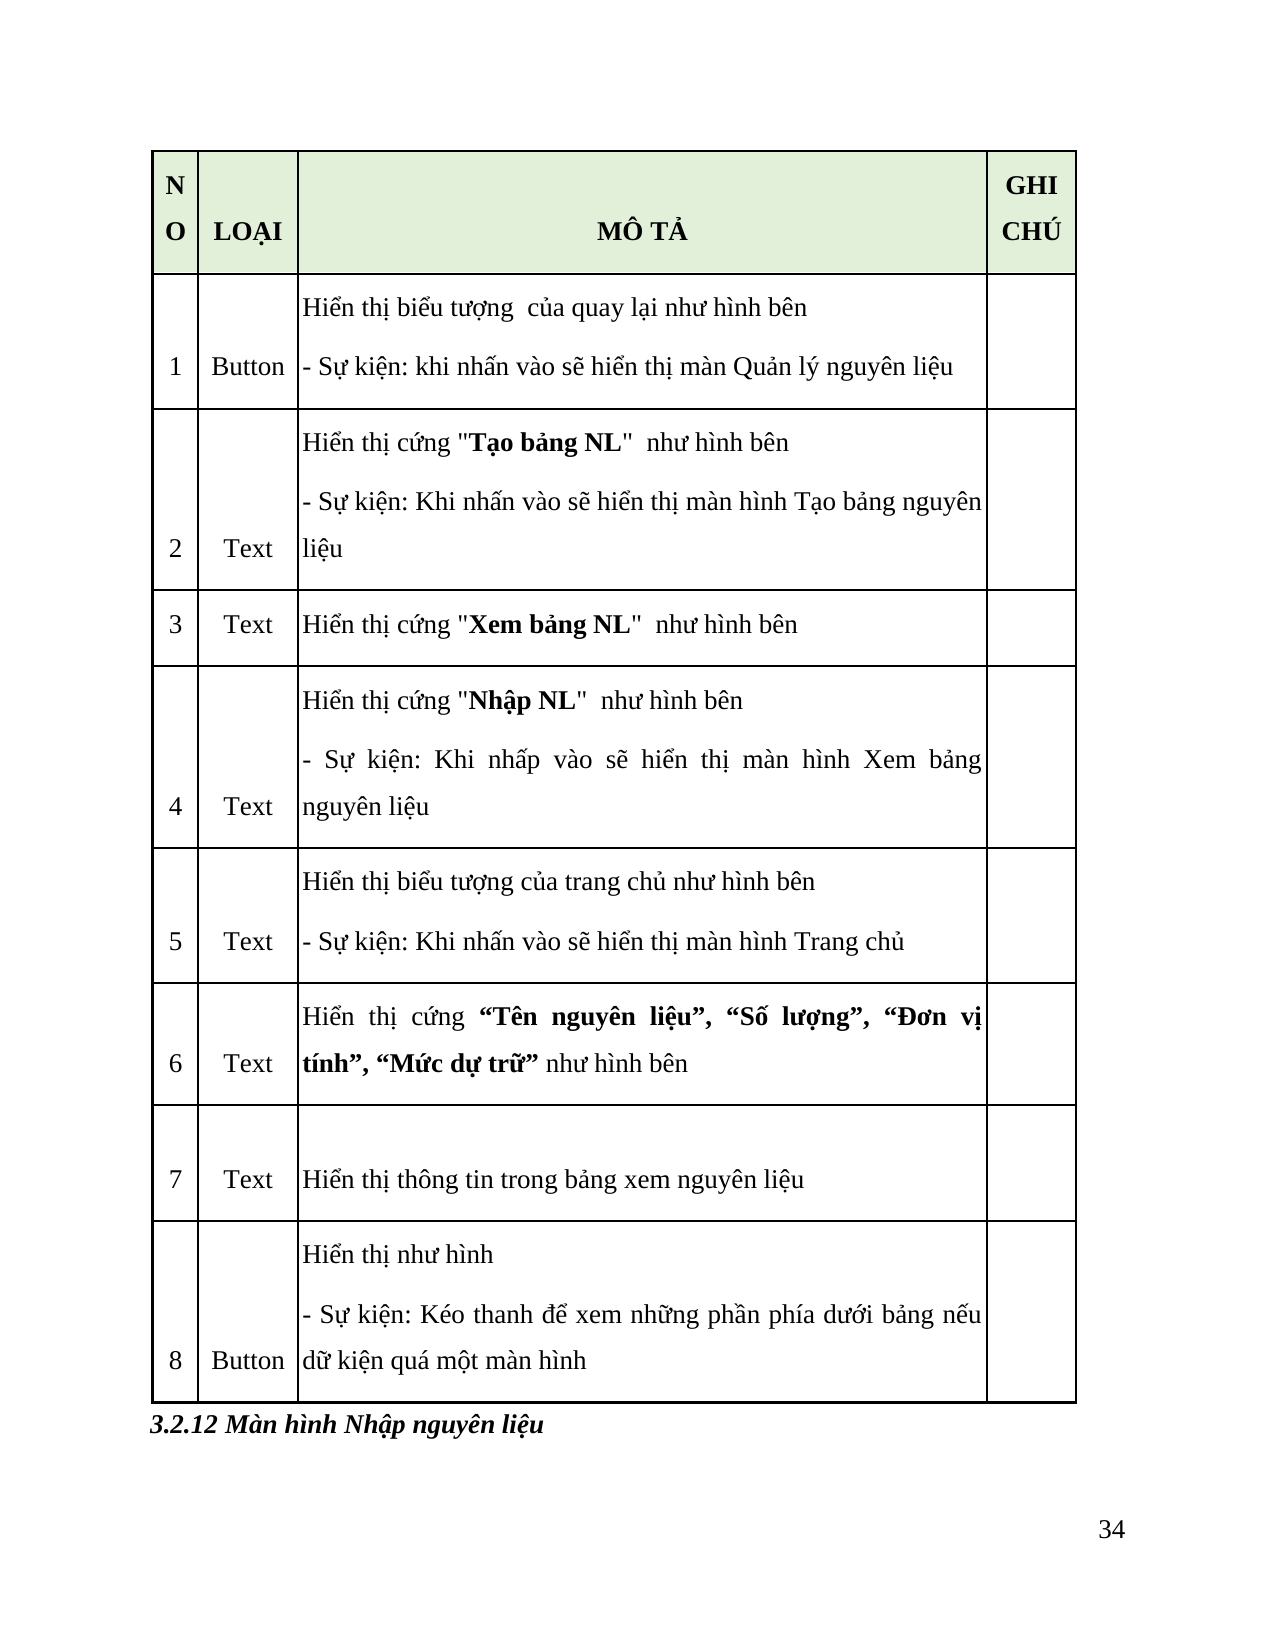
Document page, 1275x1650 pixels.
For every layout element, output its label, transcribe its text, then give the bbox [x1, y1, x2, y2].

table_cell Button [199, 1222, 297, 1401]
table_cell Text [199, 1106, 297, 1220]
table_cell 2 [154, 410, 197, 589]
table_cell 8 [154, 1222, 197, 1401]
table_cell 5 [154, 849, 197, 982]
table_cell Hiển thị cứng "Tạo bảng NL" như hình bên - Sự kiện: Khi nhấn vào sẽ hiển thị màn hình Tạo bảng nguyên liệu [299, 410, 986, 589]
table_cell Hiển thị biểu tượng của trang chủ như hình bên - Sự kiện: Khi nhấn vào sẽ hiển thị màn hình Trang chủ [299, 849, 986, 982]
table_cell Hiển thị cứng "Nhập NL" như hình bên - Sự kiện: Khi nhấp vào sẽ hiển thị màn hình Xem bảng nguyên liệu [299, 667, 986, 847]
table_header MÔ TẢ [299, 152, 986, 272]
table_cell Text [199, 410, 297, 589]
table_cell Hiển thị thông tin trong bảng xem nguyên liệu [299, 1106, 986, 1220]
table_cell Hiển thị cứng “Tên nguyên liệu”, “Số lượng”, “Đơn vị tính”, “Mức dự trữ” như hình bên [299, 984, 986, 1104]
subtitle Màn hình Nhập nguyên liệu [150, 1408, 1125, 1439]
table_cell [988, 1106, 1075, 1220]
table_cell Text [199, 667, 297, 847]
table_cell 7 [154, 1106, 197, 1220]
table_cell 6 [154, 984, 197, 1104]
table_cell [988, 984, 1075, 1104]
table_cell [988, 410, 1075, 589]
table_cell Hiển thị cứng "Xem bảng NL" như hình bên [299, 591, 986, 665]
table_cell [988, 1222, 1075, 1401]
table_cell 4 [154, 667, 197, 847]
table_cell Text [199, 849, 297, 982]
table_cell Hiển thị biểu tượng của quay lại như hình bên - Sự kiện: khi nhấn vào sẽ hiển thị màn Quản lý nguyên liệu [299, 275, 986, 407]
table_header GHI CHÚ [988, 152, 1075, 272]
table_cell [988, 667, 1075, 847]
table_cell Text [199, 984, 297, 1104]
table_cell [988, 849, 1075, 982]
table_header NO [154, 152, 197, 272]
table_cell [988, 275, 1075, 407]
table_cell Button [199, 275, 297, 407]
table_header LOẠI [199, 152, 297, 272]
table_cell 3 [154, 591, 197, 665]
table_cell Hiển thị như hình - Sự kiện: Kéo thanh để xem những phần phía dưới bảng nếu dữ kiện quá một màn hình [299, 1222, 986, 1401]
table_cell Text [199, 591, 297, 665]
table_cell 1 [154, 275, 197, 407]
table_cell [988, 591, 1075, 665]
